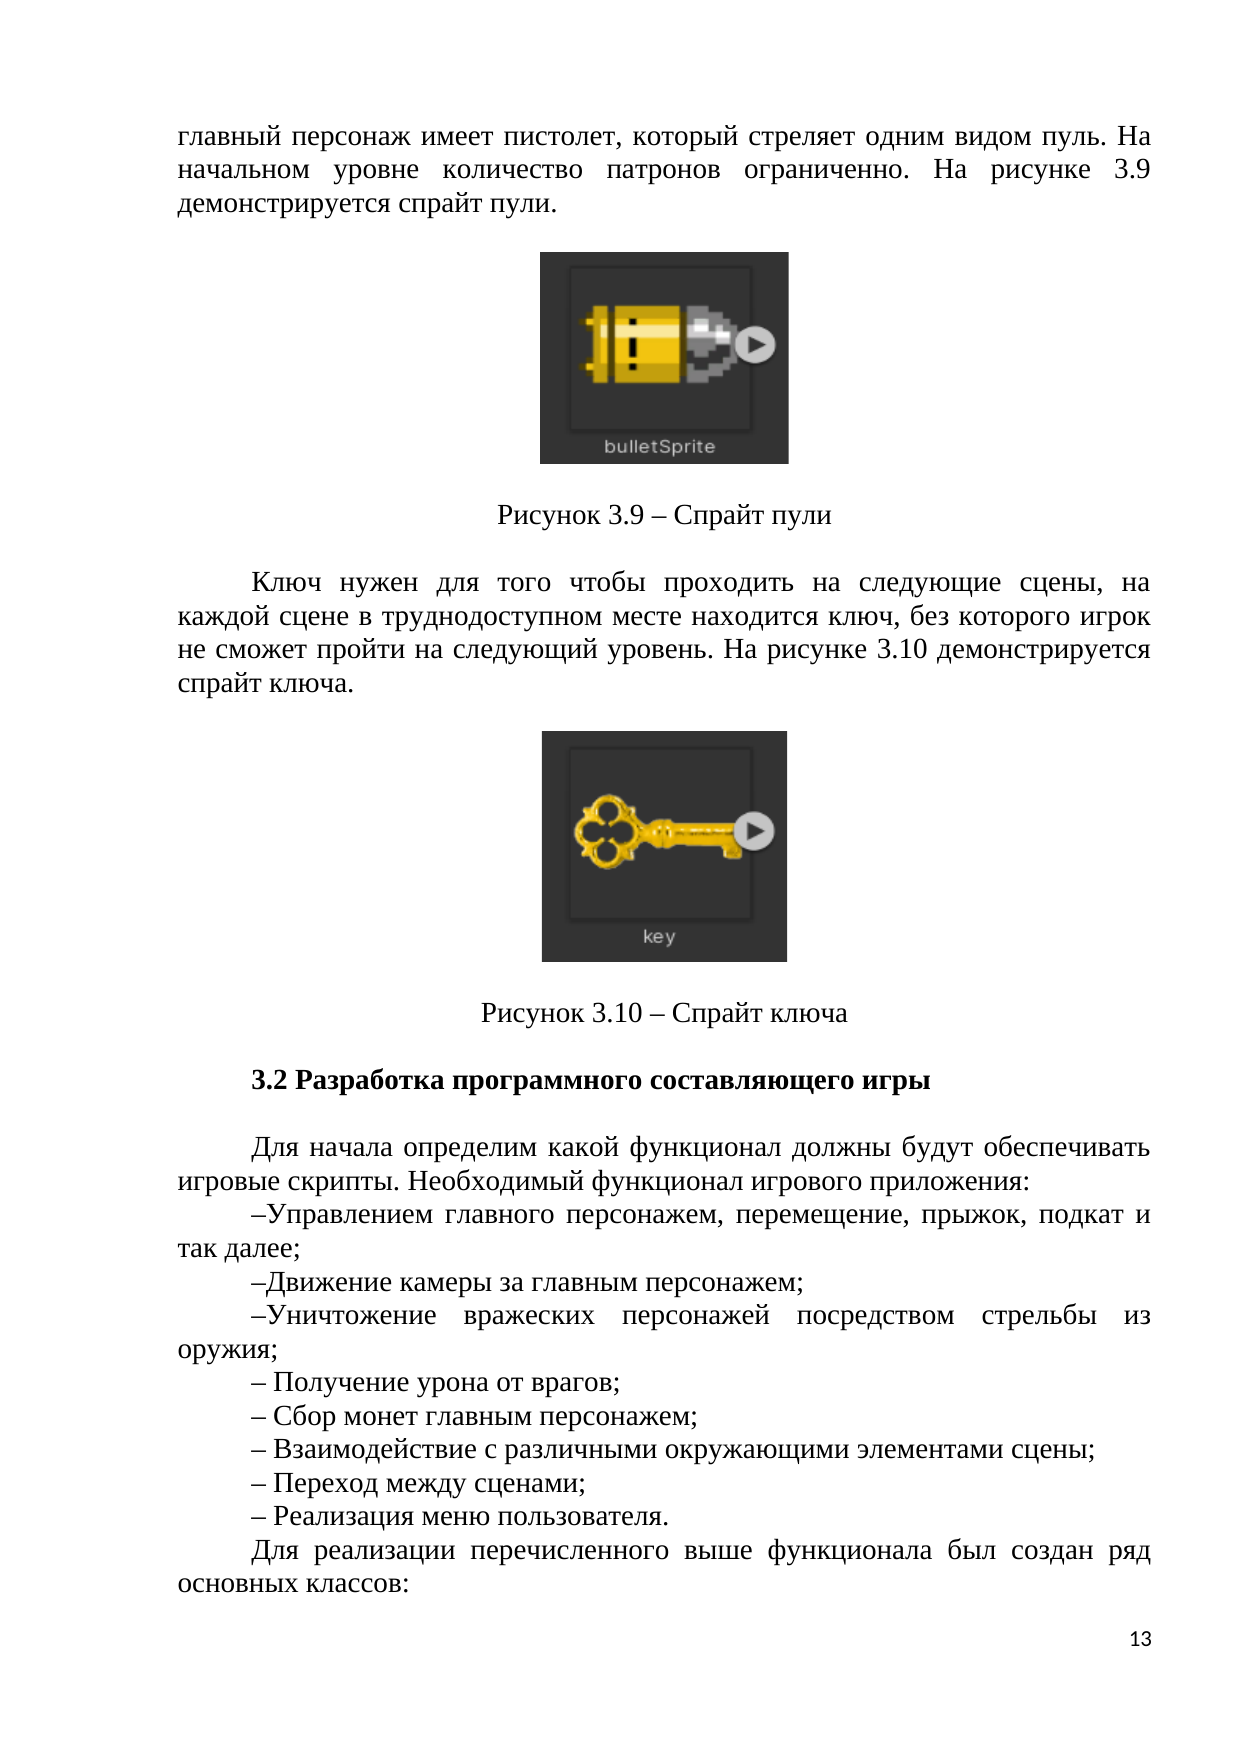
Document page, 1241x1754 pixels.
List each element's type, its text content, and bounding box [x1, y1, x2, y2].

list – Переход между сценами; [177, 1465, 1152, 1498]
picture [541, 731, 788, 962]
list – Реализация меню пользователя. [177, 1498, 1152, 1532]
list – Получение урона от врагов; [177, 1364, 1152, 1398]
list –Движение камеры за главным персонажем; [177, 1264, 1152, 1297]
list Для реализации перечисленного выше функционала был создан ряд основных классов: [177, 1532, 1152, 1599]
text 3.2 Разработка программного составляющего игры [177, 1062, 1152, 1096]
text Ключ нужен для того чтобы проходить на следующие сцены, на каждой сцене в труднодоступном месте находится ключ, без которого игрок не сможет пройти на следующий уровень. На рисунке 3.10 демонстрируется спрайт ключа. [177, 564, 1152, 698]
text Рисунок 3.10 – Спрайт ключа [177, 995, 1152, 1029]
text Рисунок 3.9 – Спрайт пули [177, 497, 1152, 531]
list –Управлением главного персонажем, перемещение, прыжок, подкат и так далее; [177, 1197, 1152, 1264]
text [177, 118, 1152, 219]
list – Взаимодействие с различными окружающими элементами сцены; [177, 1431, 1152, 1465]
picture [540, 252, 789, 464]
list –Уничтожение вражеских персонажей посредством стрельбы из оружия; [177, 1297, 1152, 1364]
text Для начала определим какой функционал должны будут обеспечивать игровые скрипты. Необходимый функционал игрового приложения: [177, 1129, 1152, 1197]
list – Сбор монет главным персонажем; [177, 1398, 1152, 1431]
